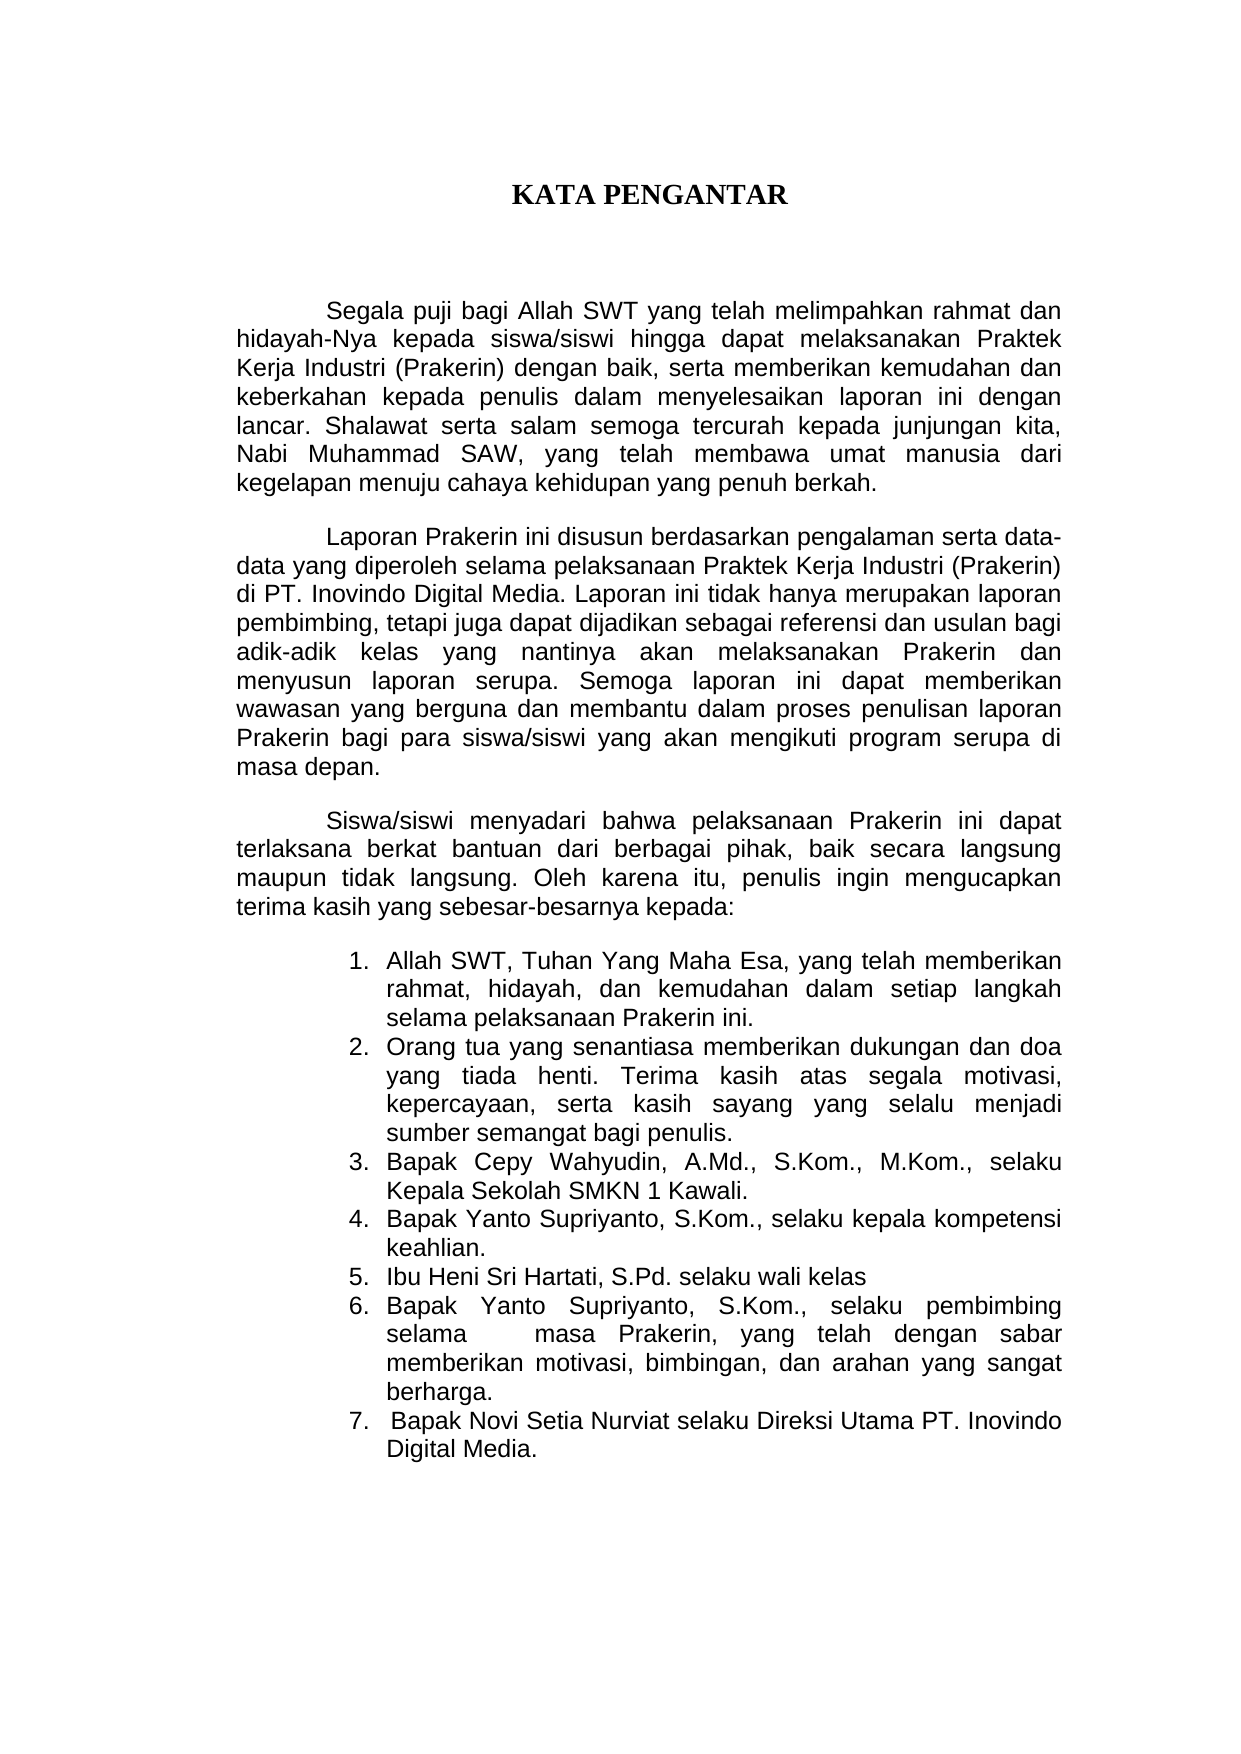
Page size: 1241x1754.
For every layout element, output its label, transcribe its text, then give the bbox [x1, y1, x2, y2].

subtitle KATA PENGANTAR [236, 177, 1063, 211]
text Laporan Prakerin ini disusun berdasarkan pengalaman serta data-data yang diperoleh selama pelaksanaan Praktek Kerja Industri (Prakerin) di PT. Inovindo Digital Media. Laporan ini tidak hanya merupakan laporan pembimbing, tetapi juga dapat dijadikan sebagai referensi dan usulan bagi adik-adik kelas yang nantinya akan melaksanakan Prakerin dan menyusun laporan serupa. Semoga laporan ini dapat memberikan wawasan yang berguna dan membantu dalam proses penulisan laporan Prakerin bagi para siswa/siswi yang akan mengikuti program serupa di masa depan. [236, 522, 1063, 781]
list Bapak Yanto Supriyanto, S.Kom., selaku pembimbing selama masa Prakerin, yang telah dengan sabar memberikan motivasi, bimbingan, dan arahan yang sangat berharga. [349, 1291, 1063, 1406]
text Siswa/siswi menyadari bahwa pelaksanaan Prakerin ini dapat terlaksana berkat bantuan dari berbagai pihak, baik secara langsung maupun tidak langsung. Oleh karena itu, penulis ingin mengucapkan terima kasih yang sebesar-besarnya kepada: [236, 806, 1063, 921]
list Bapak Cepy Wahyudin, A.Md., S.Kom., M.Kom., selaku Kepala Sekolah SMKN 1 Kawali. [349, 1147, 1063, 1204]
list Bapak Novi Setia Nurviat selaku Direksi Utama PT. Inovindo Digital Media. [349, 1406, 1063, 1463]
text Segala puji bagi Allah SWT yang telah melimpahkan rahmat dan hidayah-Nya kepada siswa/siswi hingga dapat melaksanakan Praktek Kerja Industri (Prakerin) dengan baik, serta memberikan kemudahan dan keberkahan kepada penulis dalam menyelesaikan laporan ini dengan lancar. Shalawat serta salam semoga tercurah kepada junjungan kita, Nabi Muhammad SAW, yang telah membawa umat manusia dari kegelapan menuju cahaya kehidupan yang penuh berkah. [236, 296, 1063, 497]
list Ibu Heni Sri Hartati, S.Pd. selaku wali kelas [349, 1262, 1063, 1291]
list Allah SWT, Tuhan Yang Maha Esa, yang telah memberikan rahmat, hidayah, dan kemudahan dalam setiap langkah selama pelaksanaan Prakerin ini. [349, 946, 1063, 1032]
list Bapak Yanto Supriyanto, S.Kom., selaku kepala kompetensi keahlian. [349, 1204, 1063, 1262]
list Orang tua yang senantiasa memberikan dukungan dan doa yang tiada henti. Terima kasih atas segala motivasi, kepercayaan, serta kasih sayang yang selalu menjadi sumber semangat bagi penulis. [349, 1032, 1063, 1147]
